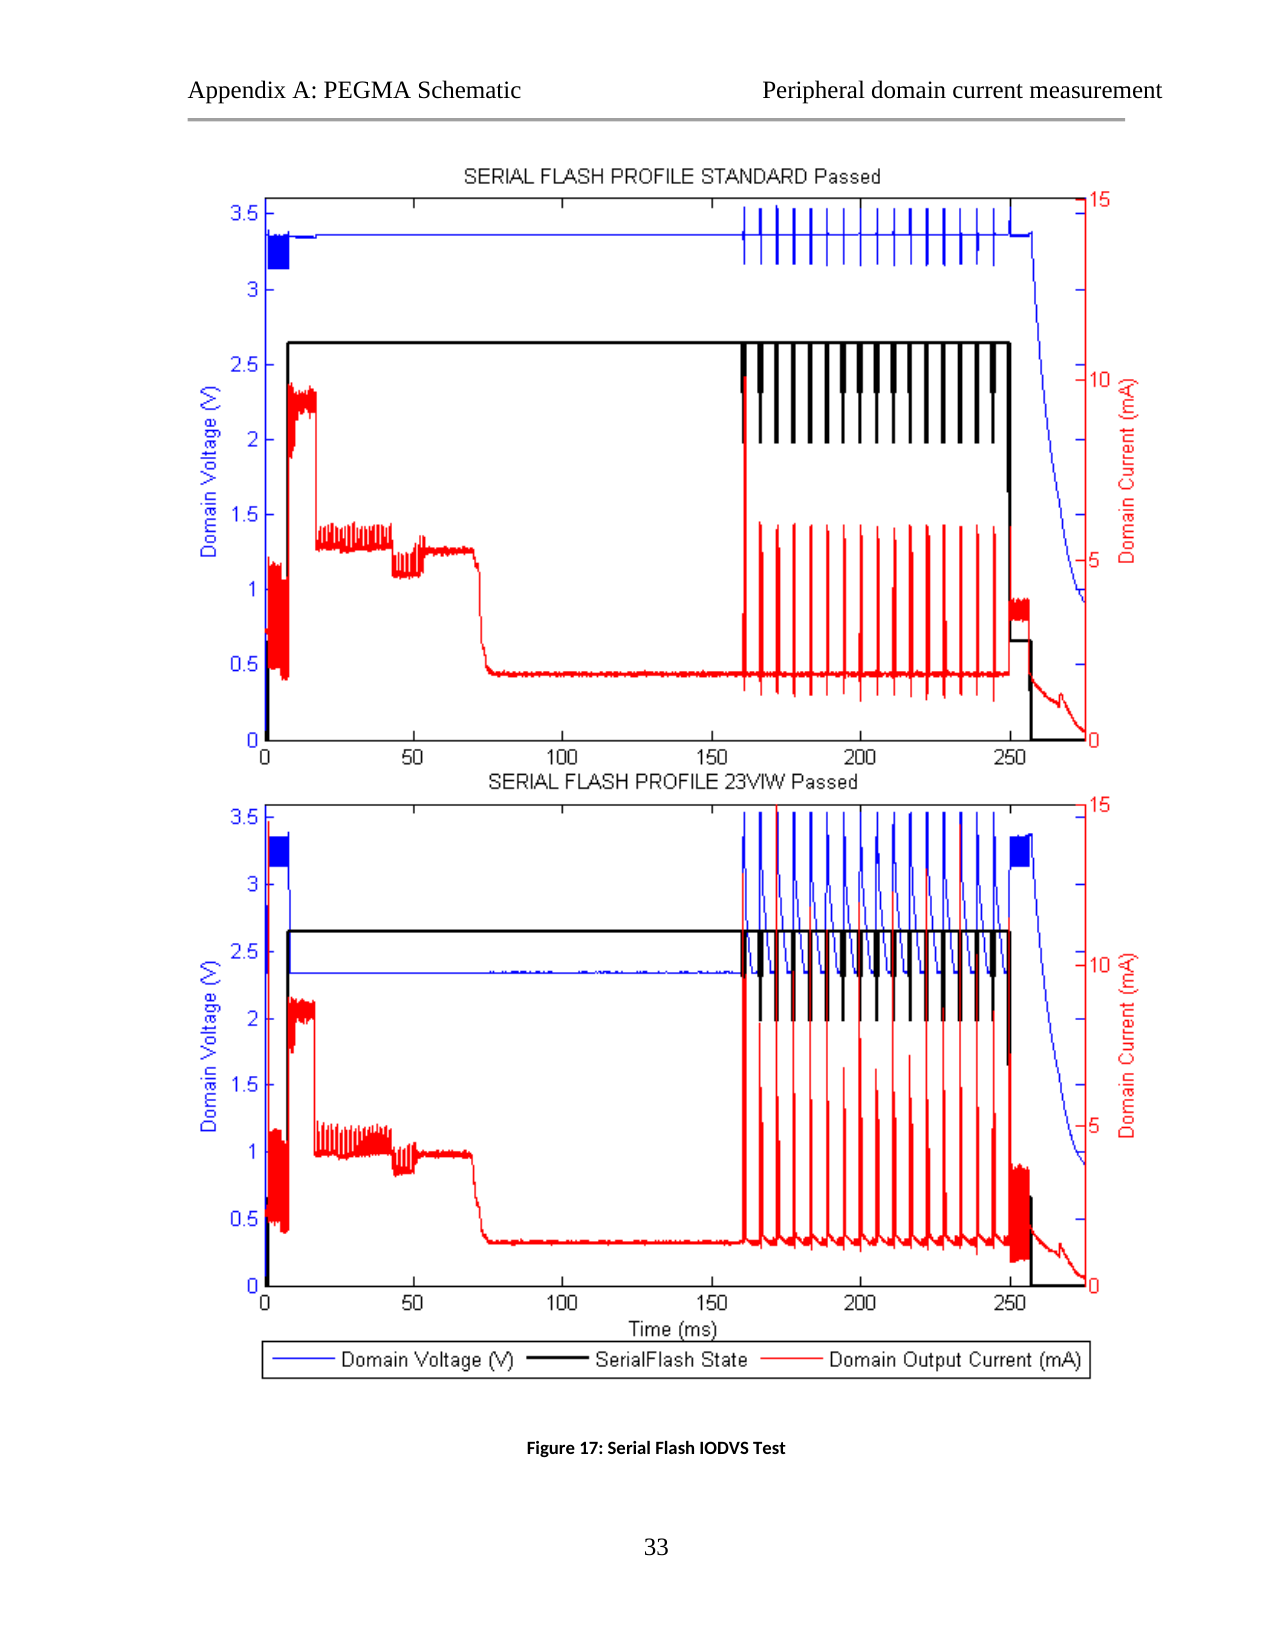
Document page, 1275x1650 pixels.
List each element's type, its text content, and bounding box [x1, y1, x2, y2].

text Figure 17: Serial Flash IODVS Test [187, 1436, 1125, 1459]
picture [187, 161, 1163, 1422]
